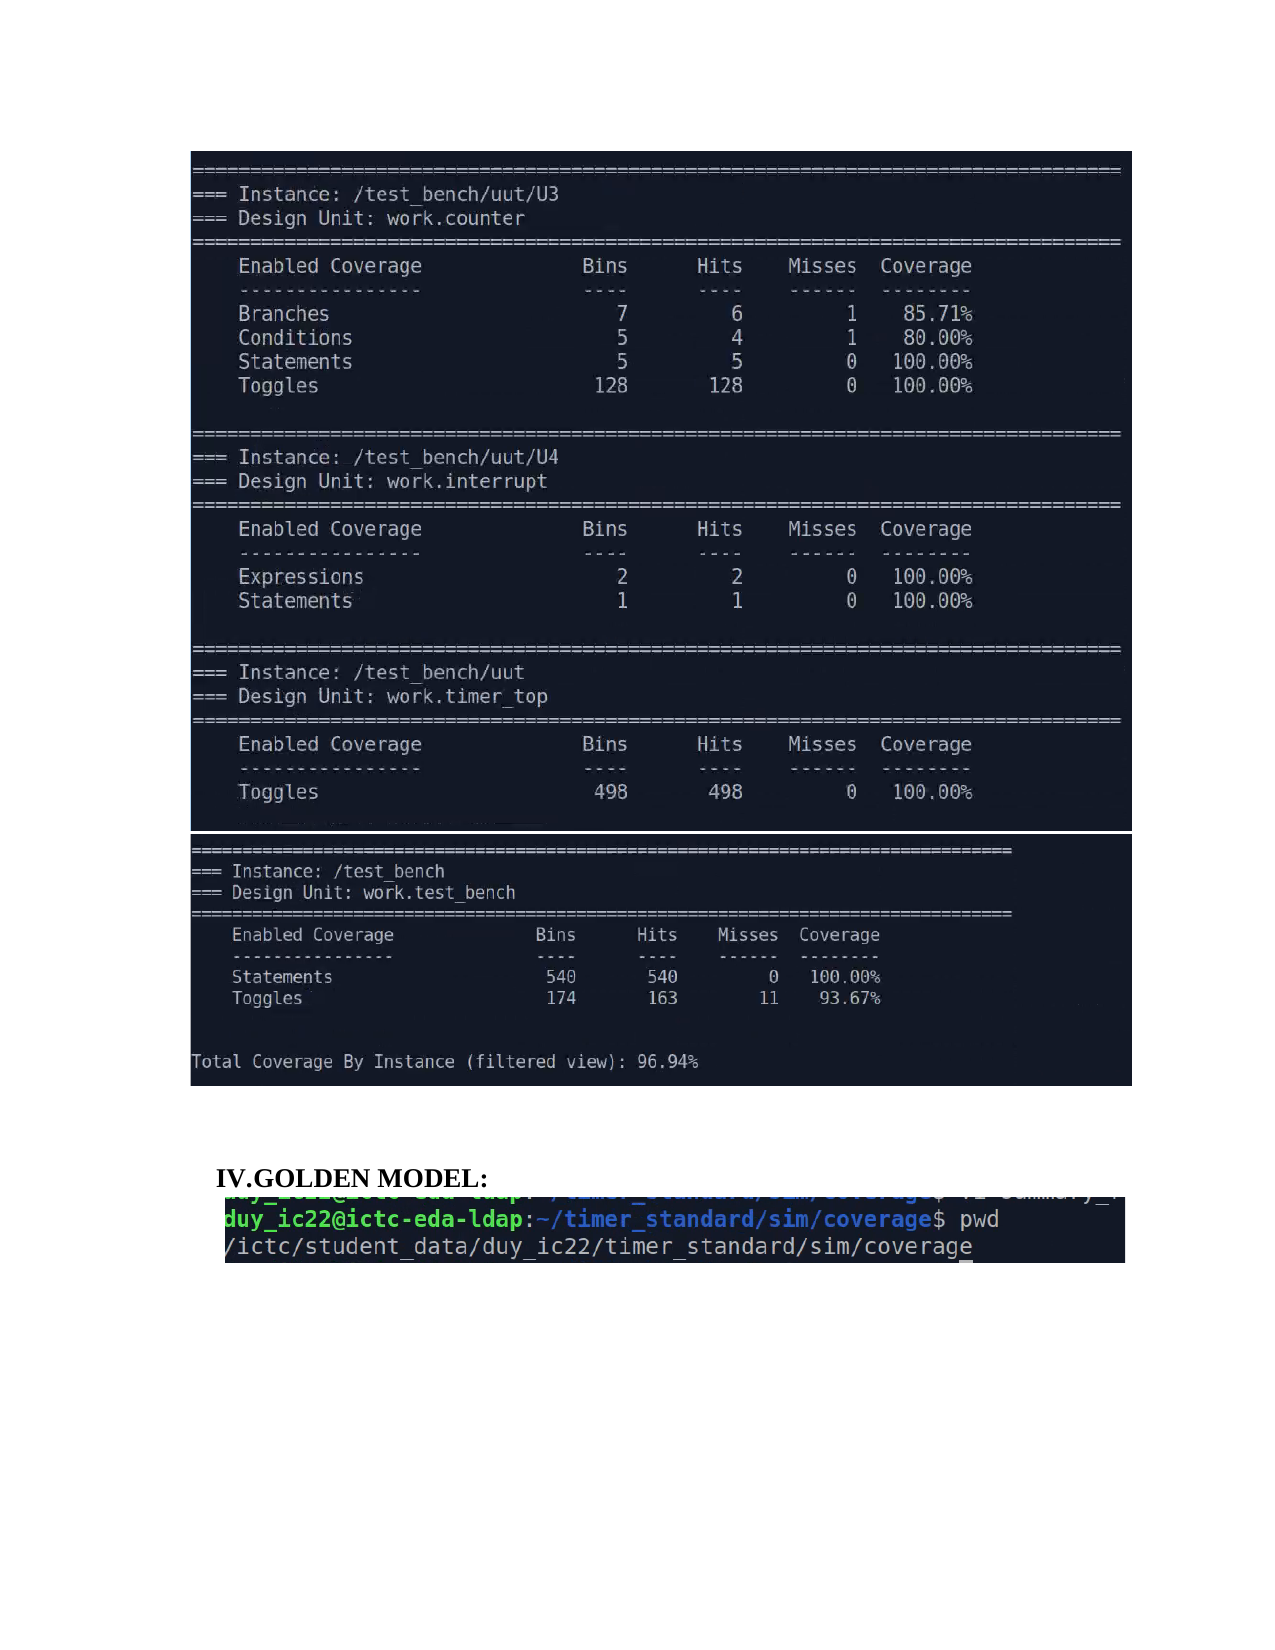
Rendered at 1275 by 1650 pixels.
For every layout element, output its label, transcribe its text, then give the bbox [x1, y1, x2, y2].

table_cell [186, 150, 1137, 1112]
picture [190, 151, 1132, 831]
picture [190, 834, 1132, 1086]
picture [225, 1197, 1125, 1263]
list GOLDEN MODEL: [216, 1162, 1087, 1193]
